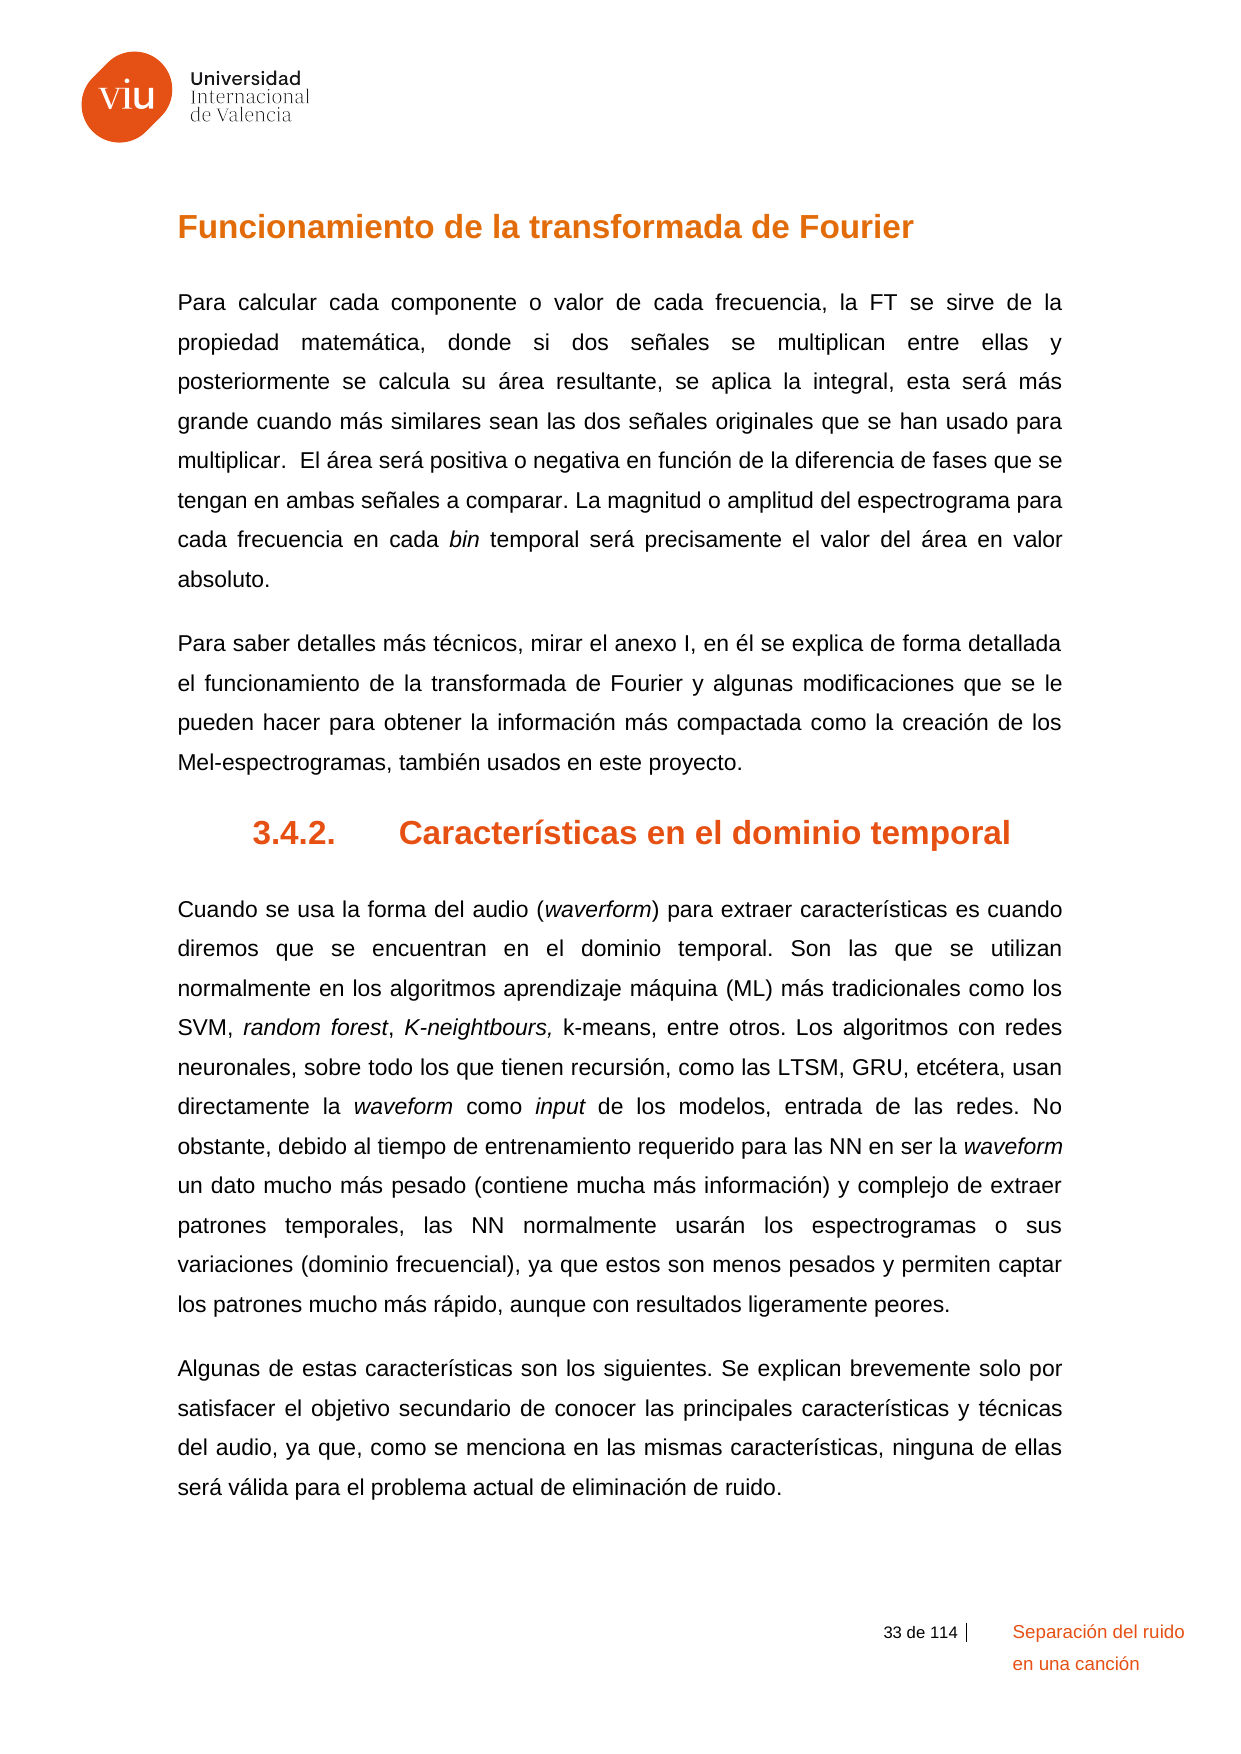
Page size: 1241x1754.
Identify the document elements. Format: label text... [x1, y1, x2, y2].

text Algunas de estas características son los siguientes. Se explican brevemente solo por satisfacer el objetivo secundario de conocer las principales características y técnicas del audio, ya que, como se menciona en las mismas características, ninguna de ellas será válida para el problema actual de eliminación de ruido. [177, 1355, 1063, 1500]
text Para saber detalles más técnicos, mirar el anexo I, en él se explica de forma detallada el funcionamiento de la transformada de Fourier y algunas modificaciones que se le pueden hacer para obtener la información más compactada como la creación de los Mel-espectrogramas, también usados en este proyecto. [177, 630, 1063, 775]
picture [60, 29, 330, 165]
text Cuando se usa la forma del audio (waverform) para extraer características es cuando diremos que se encuentran en el dominio temporal. Son las que se utilizan normalmente en los algoritmos aprendizaje máquina (ML) más tradicionales como los SVM, random forest, K-neightbours, k-means, entre otros. Los algoritmos con redes neuronales, sobre todo los que tienen recursión, como las LTSM, GRU, etcétera, usan directamente la waveform como input de los modelos, entrada de las redes. No obstante, debido al tiempo de entrenamiento requerido para las NN en ser la waveform un dato mucho más pesado (contiene mucha más información) y complejo de extraer patrones temporales, las NN normalmente usarán los espectrogramas o sus variaciones (dominio frecuencial), ya que estos son menos pesados y permiten captar los patrones mucho más rápido, aunque con resultados ligeramente peores. [177, 896, 1063, 1317]
list Características en el dominio temporal [252, 813, 1063, 852]
text Funcionamiento de la transformada de Fourier [177, 207, 1063, 245]
text Para calcular cada componente o valor de cada frecuencia, la FT se sirve de la propiedad matemática, donde si dos señales se multiplican entre ellas y posteriormente se calcula su área resultante, se aplica la integral, esta será más grande cuando más similares sean las dos señales originales que se han usado para multiplicar. El área será positiva o negativa en función de la diferencia de fases que se tengan en ambas señales a comparar. La magnitud o amplitud del espectrograma para cada frecuencia en cada bin temporal será precisamente el valor del área en valor absoluto. [177, 289, 1063, 592]
